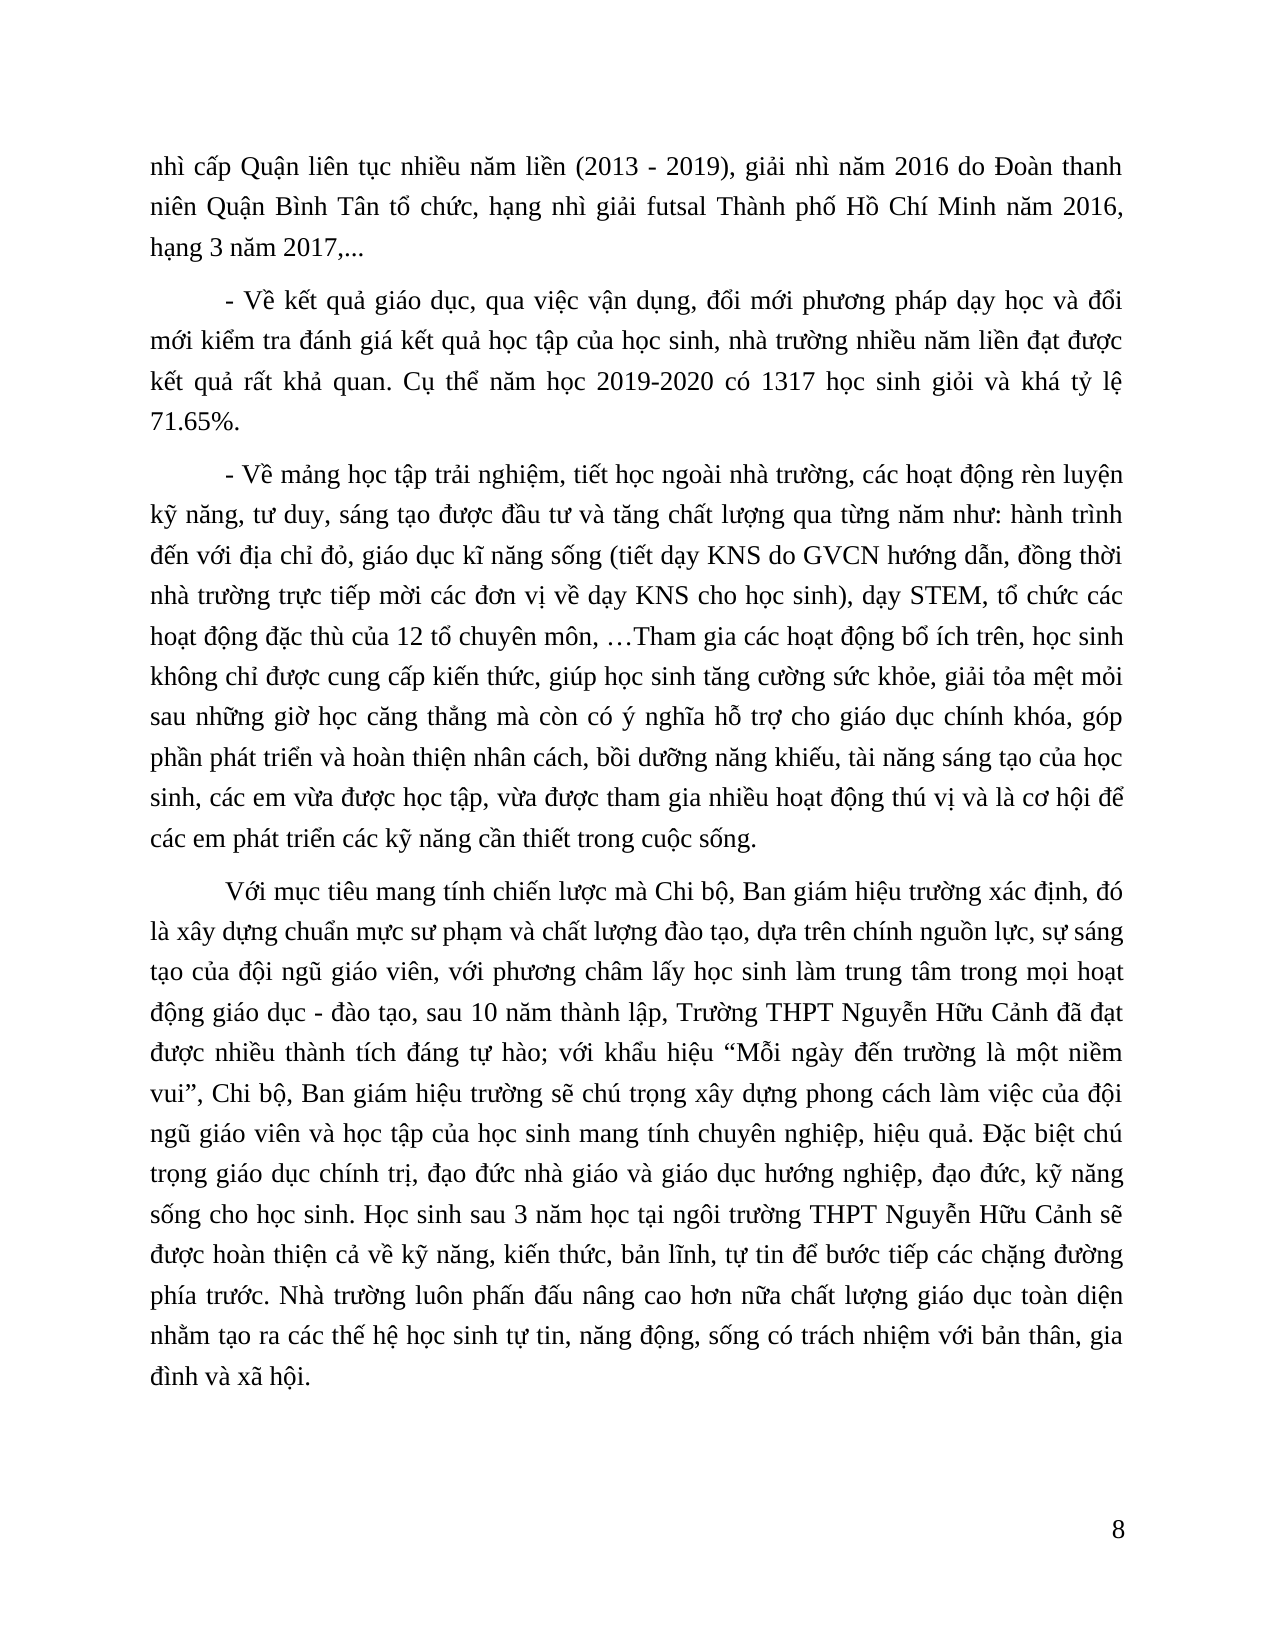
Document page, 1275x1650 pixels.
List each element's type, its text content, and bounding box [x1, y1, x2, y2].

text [150, 150, 1125, 262]
text - Về kết quả giáo dục, qua việc vận dụng, đổi mới phương pháp dạy học và đổi mới kiểm tra đánh giá kết quả học tập của học sinh, nhà trường nhiều năm liền đạt được kết quả rất khả quan. Cụ thể năm học 2019-2020 có 1317 học sinh giỏi và khá tỷ lệ 71.65%. [150, 284, 1125, 436]
text - Về mảng học tập trải nghiệm, tiết học ngoài nhà trường, các hoạt động rèn luyện kỹ năng, tư duy, sáng tạo được đầu tư và tăng chất lượng qua từng năm như: hành trình đến với địa chỉ đỏ, giáo dục kĩ năng sống (tiết dạy KNS do GVCN hướng dẫn, đồng thời nhà trường trực tiếp mời các đơn vị về dạy KNS cho học sinh), dạy STEM, tổ chức các hoạt động đặc thù của 12 tổ chuyên môn, …Tham gia các hoạt động bổ ích trên, học sinh không chỉ được cung cấp kiến thức, giúp học sinh tăng cường sức khỏe, giải tỏa mệt mỏi sau những giờ học căng thẳng mà còn có ý nghĩa hỗ trợ cho giáo dục chính khóa, góp phần phát triển và hoàn thiện nhân cách, bồi dưỡng năng khiếu, tài năng sáng tạo của học sinh, các em vừa được học tập, vừa được tham gia nhiều hoạt động thú vị và là cơ hội để các em phát triển các kỹ năng cần thiết trong cuộc sống. [150, 458, 1125, 853]
text Với mục tiêu mang tính chiến lược mà Chi bộ, Ban giám hiệu trường xác định, đó là xây dựng chuẩn mực sư phạm và chất lượng đào tạo, dựa trên chính nguồn lực, sự sáng tạo của đội ngũ giáo viên, với phương châm lấy học sinh làm trung tâm trong mọi hoạt động giáo dục - đào tạo, sau 10 năm thành lập, Trường THPT Nguyễn Hữu Cảnh đã đạt được nhiều thành tích đáng tự hào; với khẩu hiệu “Mỗi ngày đến trường là một niềm vui”, Chi bộ, Ban giám hiệu trường sẽ chú trọng xây dựng phong cách làm việc của đội ngũ giáo viên và học tập của học sinh mang tính chuyên nghiệp, hiệu quả. Đặc biệt chú trọng giáo dục chính trị, đạo đức nhà giáo và giáo dục hướng nghiệp, đạo đức, kỹ năng sống cho học sinh. Học sinh sau 3 năm học tại ngôi trường THPT Nguyễn Hữu Cảnh sẽ được hoàn thiện cả về kỹ năng, kiến thức, bản lĩnh, tự tin để bước tiếp các chặng đường phía trước. Nhà trường luôn phấn đấu nâng cao hơn nữa chất lượng giáo dục toàn diện nhằm tạo ra các thế hệ học sinh tự tin, năng động, sống có trách nhiệm với bản thân, gia đình và xã hội. [150, 874, 1125, 1391]
